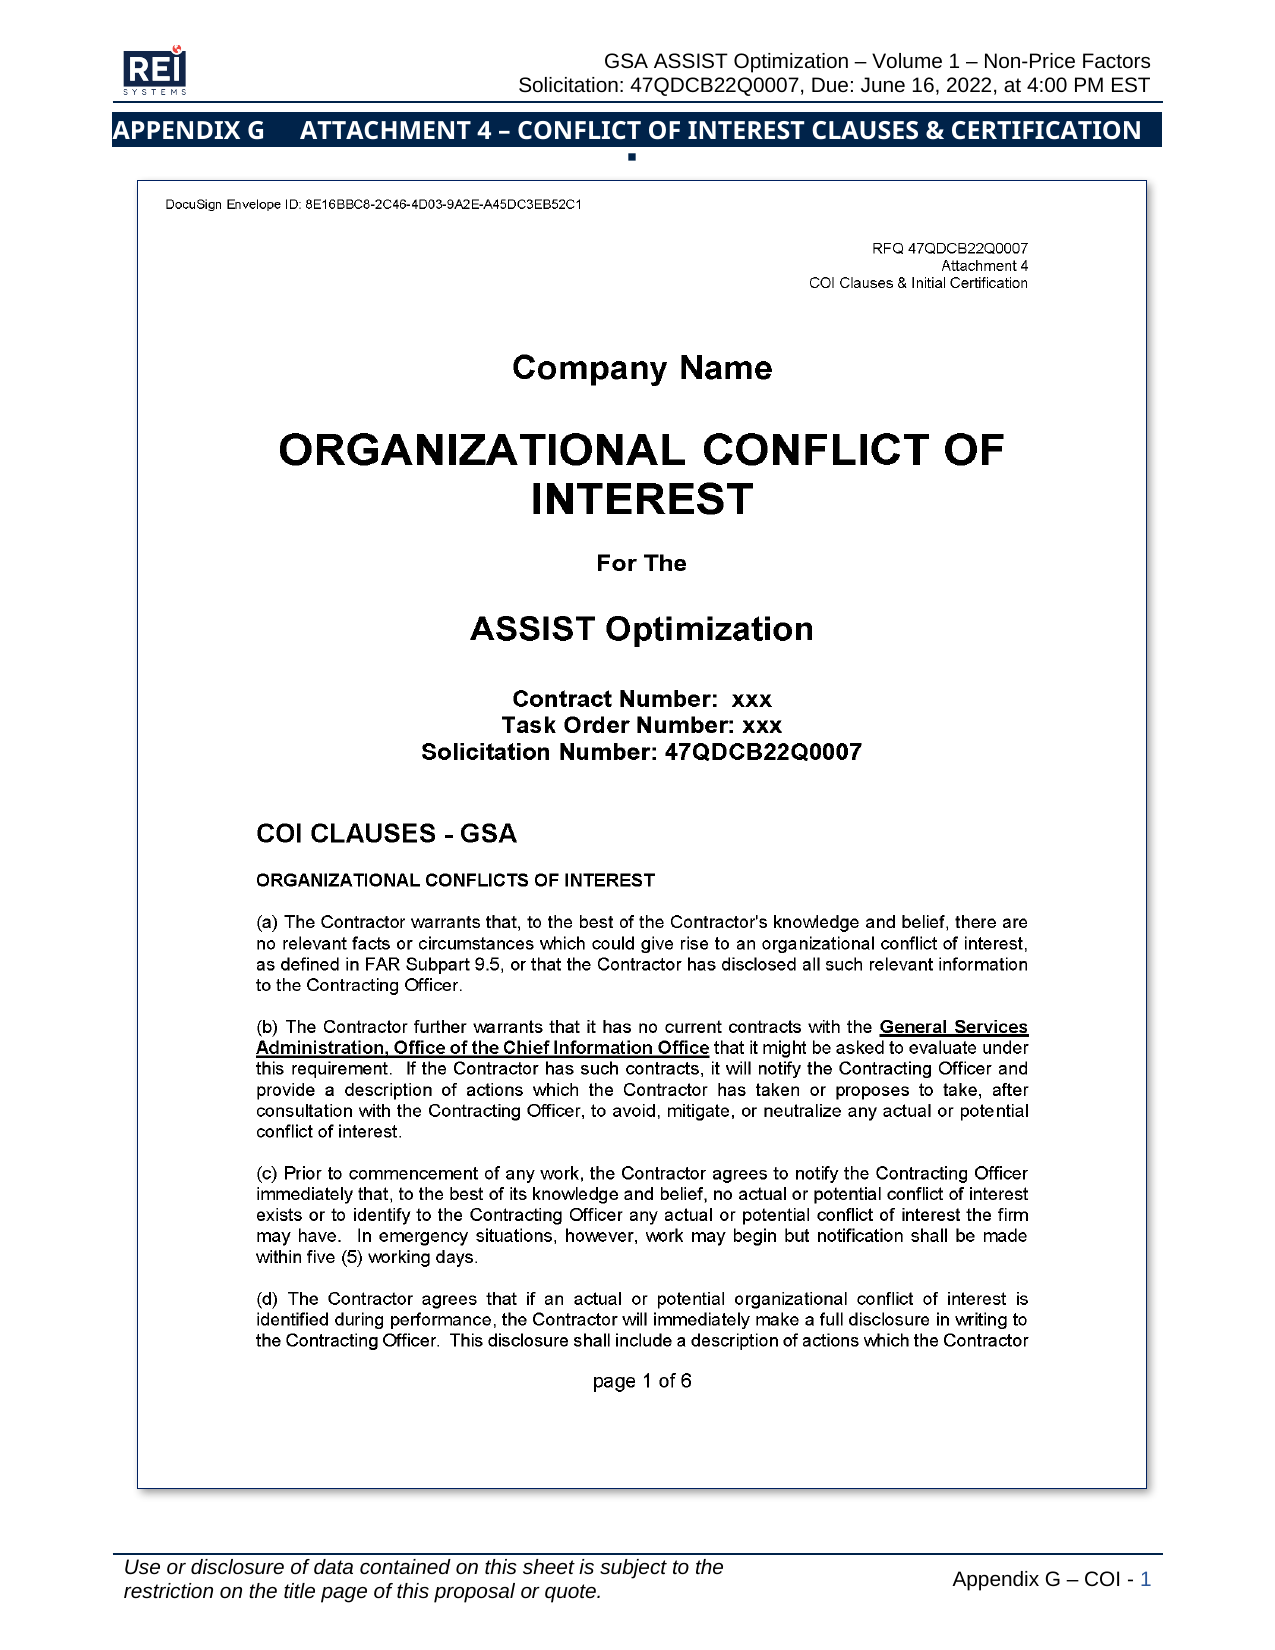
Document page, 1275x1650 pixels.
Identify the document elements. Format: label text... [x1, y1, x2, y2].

picture [123, 45, 186, 95]
picture [138, 181, 1146, 1488]
subtitle Attachment 4 – Conflict of Interest Clauses & Certification [112, 112, 1162, 147]
